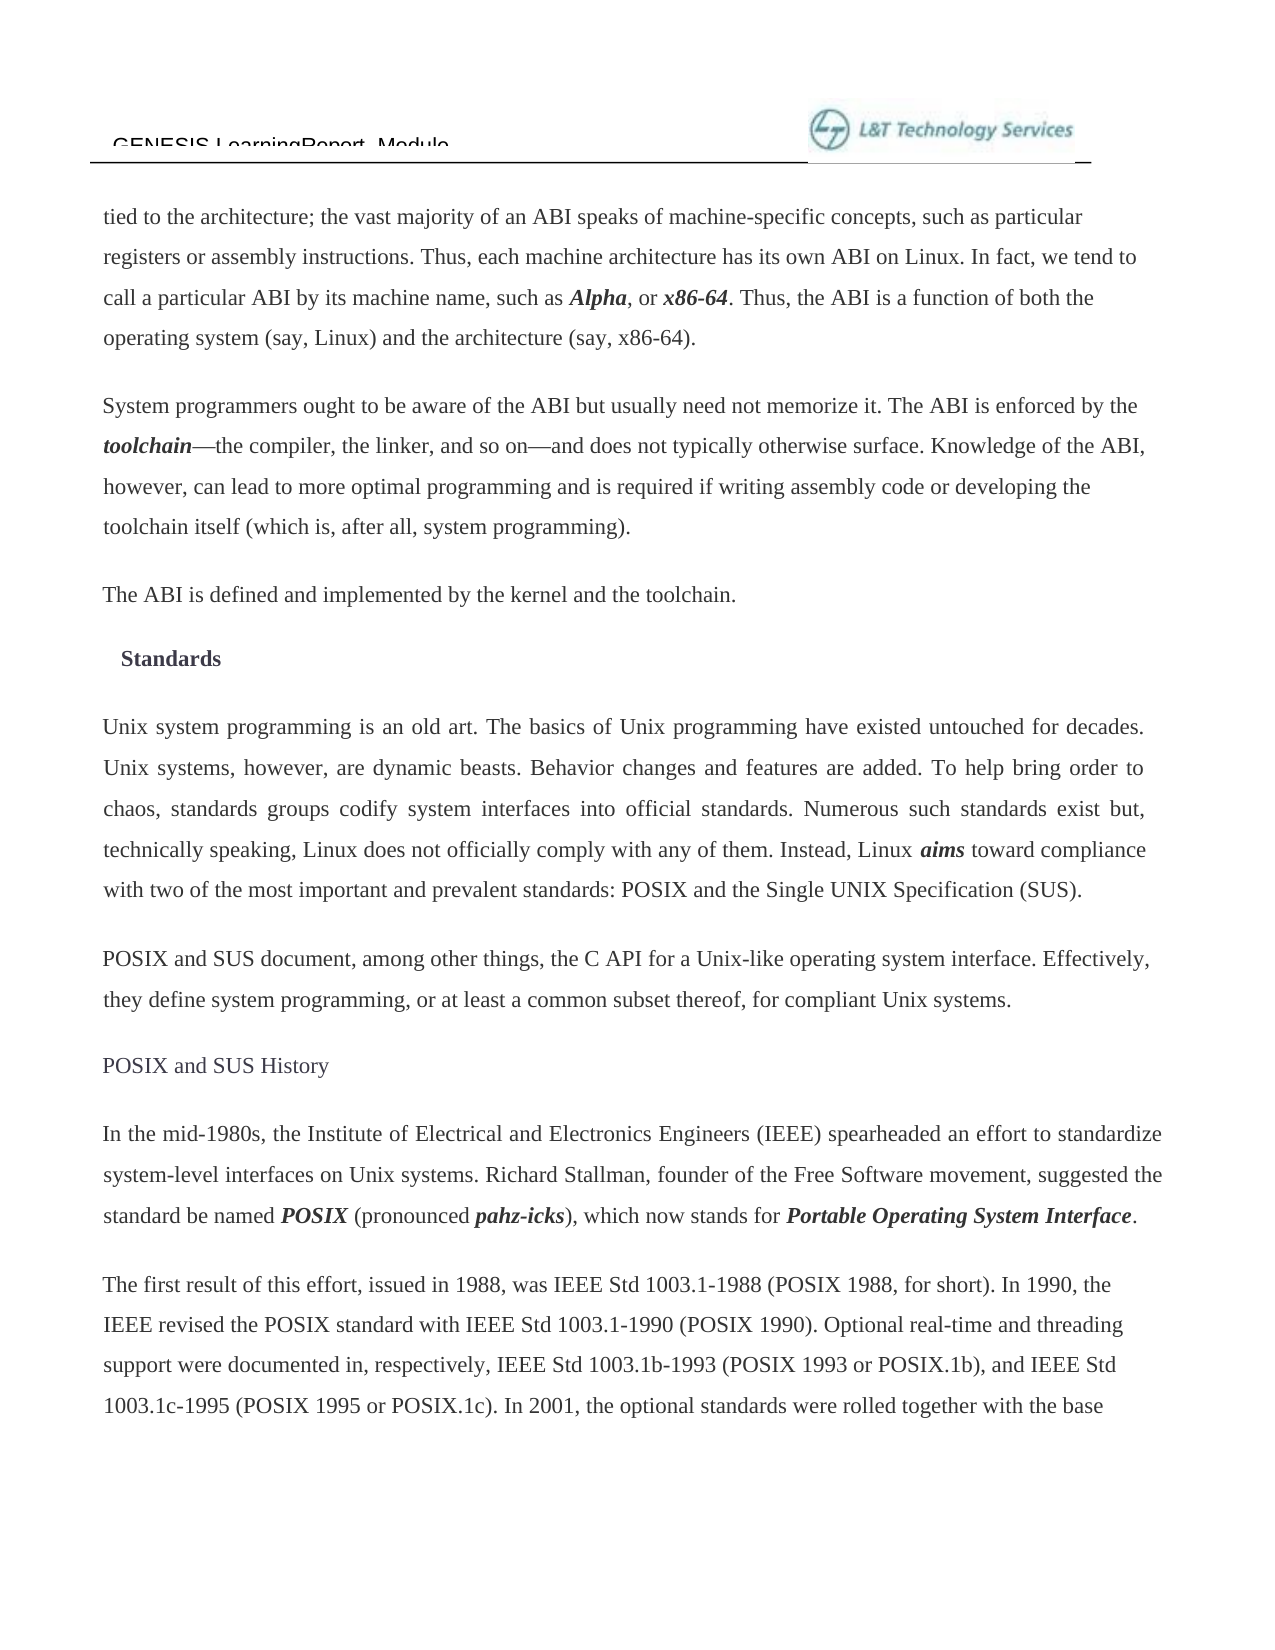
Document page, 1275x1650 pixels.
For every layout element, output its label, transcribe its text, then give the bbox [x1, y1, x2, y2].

text POSIX and SUS document, among other things, the C API for a Unix-like operating system interface. Effectively, they define system programming, or at least a common subset thereof, for compliant Unix systems. [102, 945, 1159, 1013]
text In the mid-1980s, the Institute of Electrical and Electronics Engineers (IEEE) spearheaded an effort to standardize system-level interfaces on Unix systems. Richard Stallman, founder of the Free Software movement, suggested the standard be named POSIX (pronounced pahz-icks), which now stands for Portable Operating System Interface. [102, 1120, 1164, 1228]
text POSIX and SUS History [102, 1052, 1219, 1078]
picture [808, 98, 1075, 163]
text System programmers ought to be aware of the ABI but usually need not memorize it. The ABI is enforced by the toolchain—the compiler, the linker, and so on—and does not typically otherwise surface. Knowledge of the ABI, however, can lead to more optimal programming and is required if writing assembly code or developing the toolchain itself (which is, after all, system programming). [102, 392, 1159, 539]
text The first result of this effort, issued in 1988, was IEEE Std 1003.1-1988 (POSIX 1988, for short). In 1990, the IEEE revised the POSIX standard with IEEE Std 1003.1-1990 (POSIX 1990). Optional real-time and threading support were documented in, respectively, IEEE Std 1003.1b-1993 (POSIX 1993 or POSIX.1b), and IEEE Std 1003.1c-1995 (POSIX 1995 or POSIX.1c). In 2001, the optional standards were rolled together with the base [102, 1271, 1124, 1418]
subtitle Standards [102, 645, 1219, 671]
text The ABI is defined and implemented by the kernel and the toolchain. [102, 581, 1219, 607]
text Unix system programming is an old art. The basics of Unix programming have existed untouched for decades. Unix systems, however, are dynamic beasts. Behavior changes and features are added. To help bring order to chaos, standards groups codify system interfaces into official standards. Numerous such standards exist but, technically speaking, Linux does not officially comply with any of them. Instead, Linux aims toward compliance with two of the most important and prevalent standards: POSIX and the Single UNIX Specification (SUS). [102, 713, 1146, 903]
text tied to the architecture; the vast majority of an ABI speaks of machine-specific concepts, such as particular registers or assembly instructions. Thus, each machine architecture has its own ABI on Linux. In fact, we tend to call a particular ABI by its machine name, such as Alpha, or x86-64. Thus, the ABI is a function of both the operating system (say, Linux) and the architecture (say, x86-64). [103, 203, 1159, 350]
